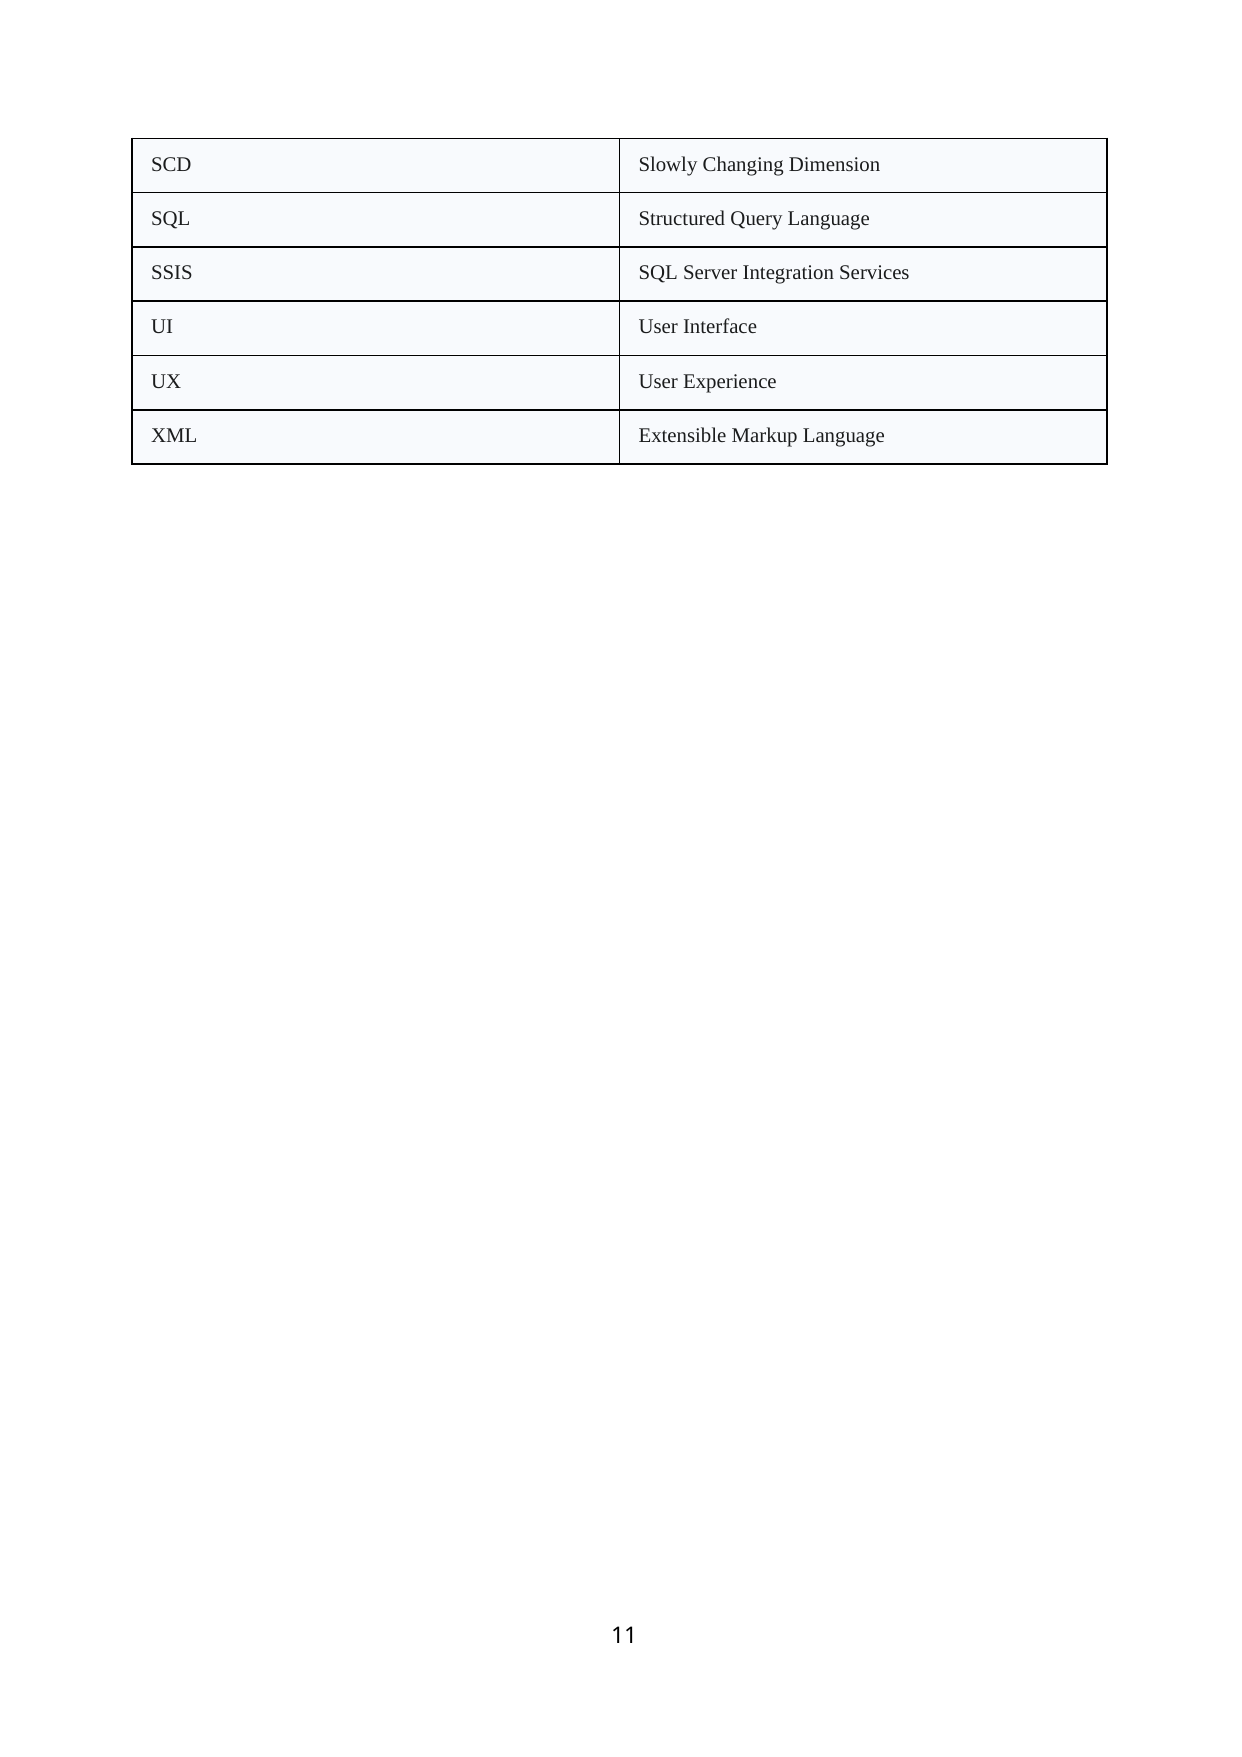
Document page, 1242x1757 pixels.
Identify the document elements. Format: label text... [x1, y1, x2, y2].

table_cell User Experience [620, 356, 1106, 409]
table_cell UI [133, 302, 619, 354]
table_cell SQL Server Integration Services [620, 248, 1106, 300]
table_cell SSIS [133, 248, 619, 300]
table_cell XML [133, 411, 619, 463]
table_cell Extensible Markup Language [620, 411, 1106, 463]
table_cell Slowly Changing Dimension [620, 139, 1106, 192]
table_cell SQL [133, 193, 619, 246]
table_cell UX [133, 356, 619, 409]
table_cell User Interface [620, 302, 1106, 354]
table_cell Structured Query Language [620, 193, 1106, 246]
table_cell SCD [133, 139, 619, 192]
